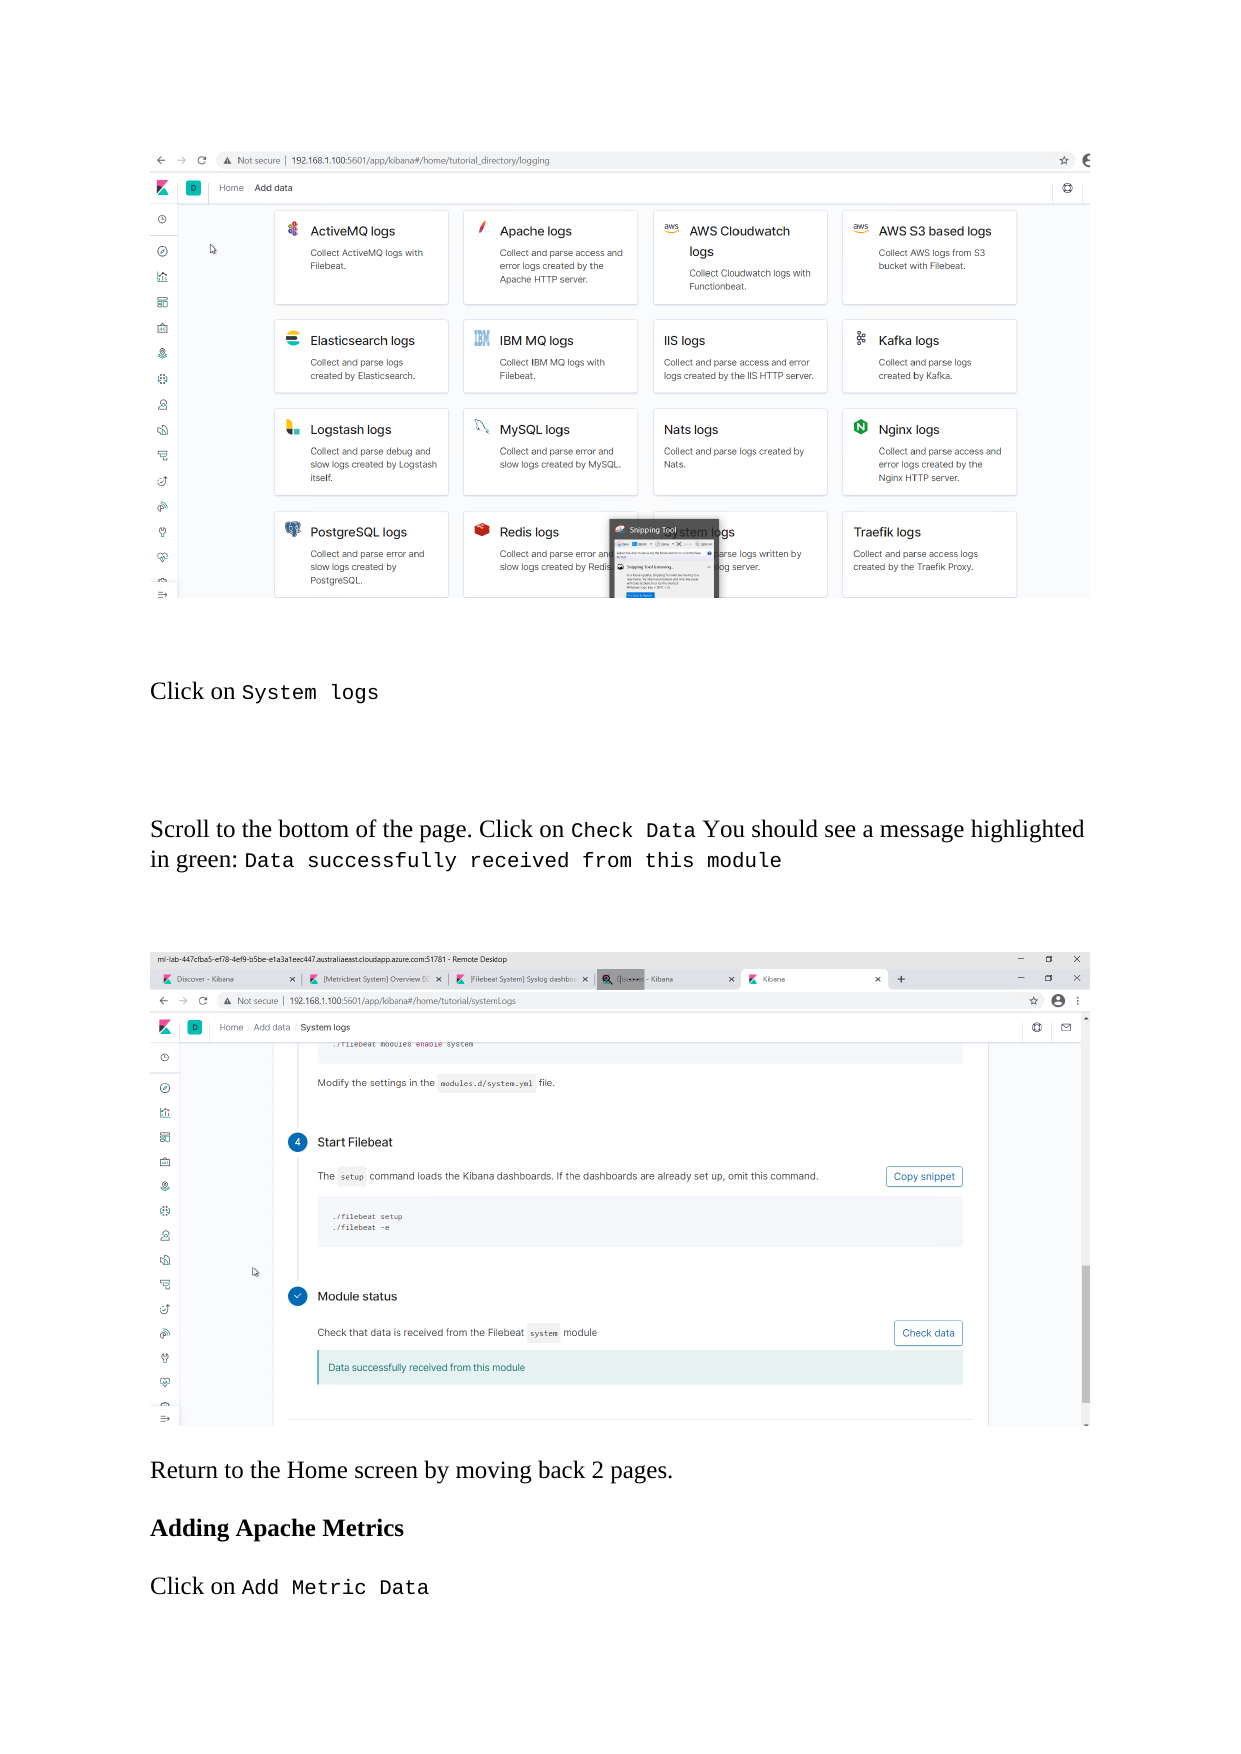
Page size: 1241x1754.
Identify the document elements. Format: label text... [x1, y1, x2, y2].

picture [150, 150, 1091, 598]
picture [150, 952, 1091, 1426]
text Click on Add Metric Data [150, 1571, 1090, 1601]
text Return to the Home screen by moving back 2 pages. [150, 1455, 1090, 1484]
text Click on System logs [150, 676, 1090, 706]
text Adding Apache Metrics [150, 1513, 1090, 1542]
text Scroll to the bottom of the page. Click on Check Data You should see a message highlighted in green: Data successfully received from this module [150, 814, 1090, 874]
